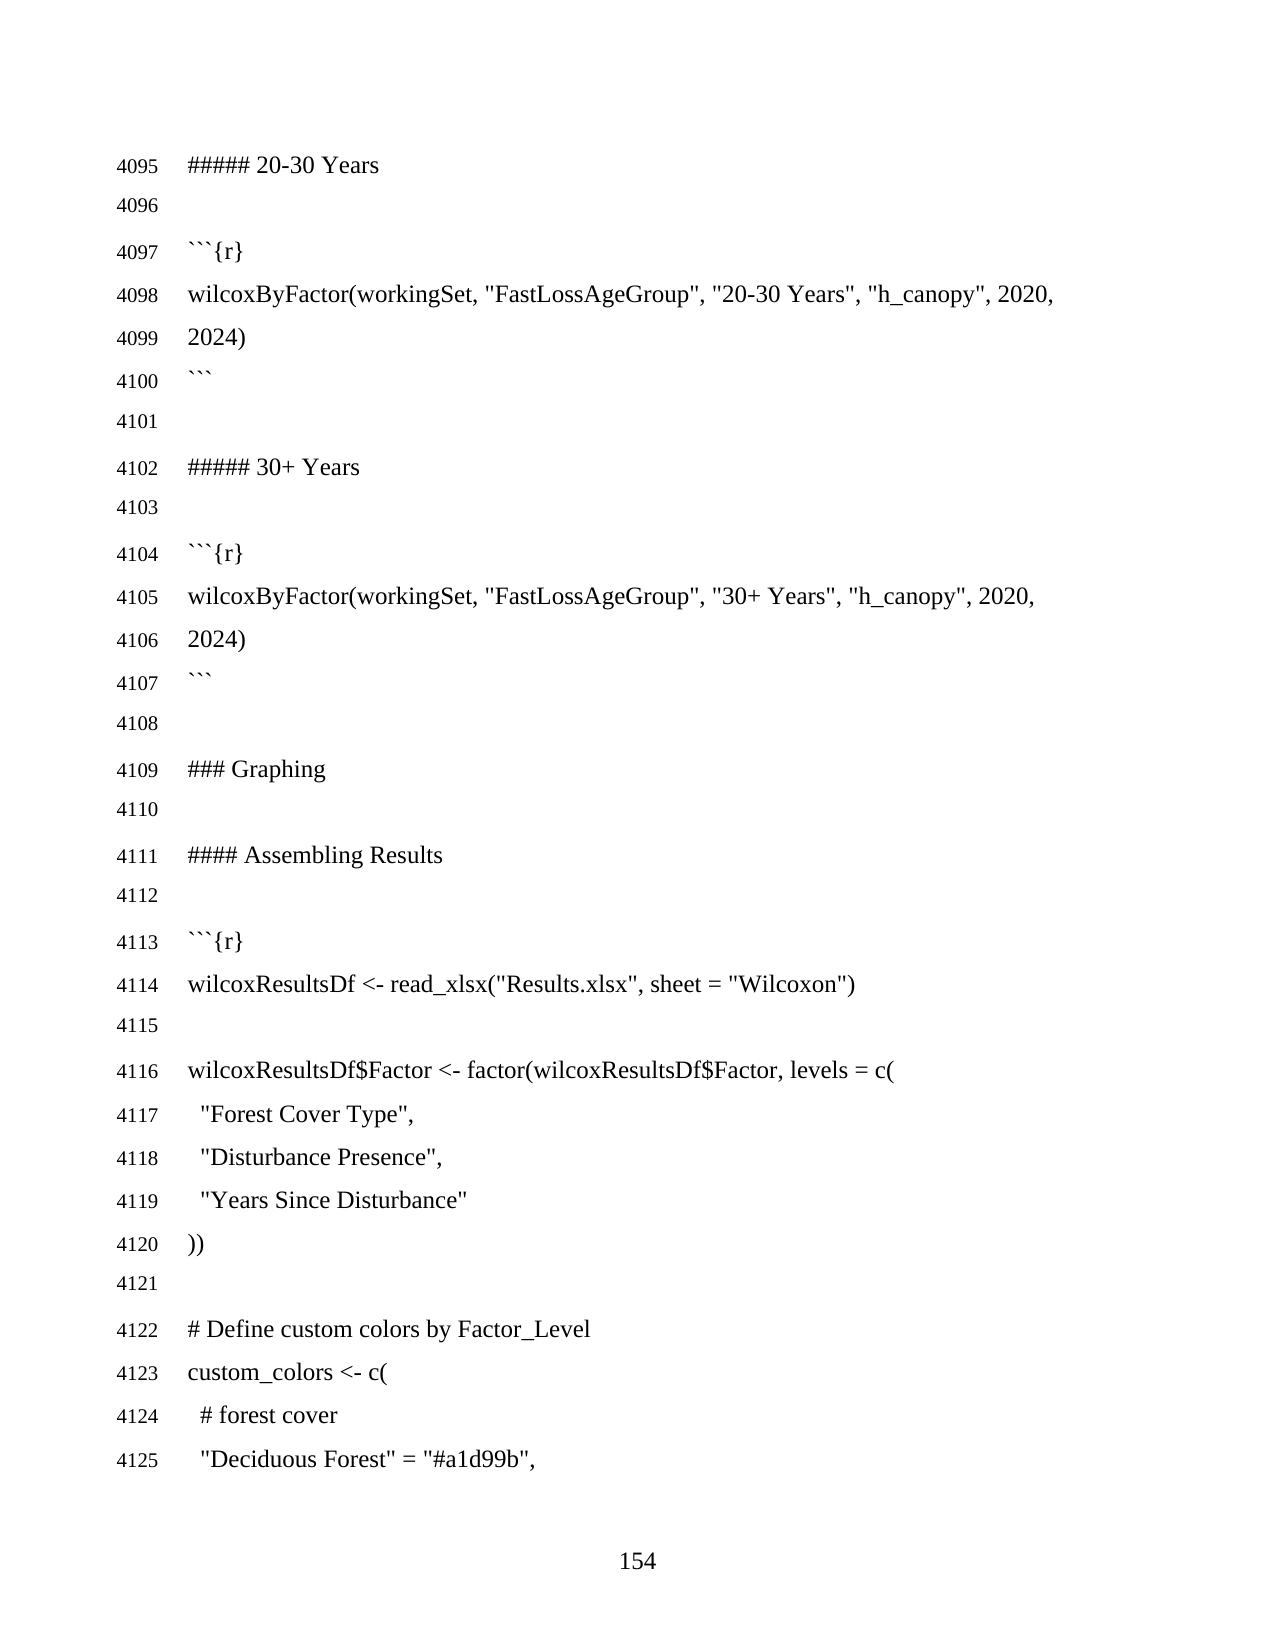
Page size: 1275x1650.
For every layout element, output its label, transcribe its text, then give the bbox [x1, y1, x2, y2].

text wilcoxResultsDf$Factor <- factor(wilcoxResultsDf$Factor, levels = c( [187, 1056, 1087, 1084]
text ```{r} [187, 926, 1087, 955]
text )) [187, 1228, 1087, 1257]
text ```{r} [187, 538, 1087, 567]
text ``` [187, 667, 1087, 696]
text wilcoxByFactor(workingSet, "FastLossAgeGroup", "30+ Years", "h_canopy", 2020, 2024) [187, 581, 1087, 653]
text wilcoxResultsDf <- read_xlsx("Results.xlsx", sheet = "Wilcoxon") [187, 969, 1087, 998]
text "Years Since Disturbance" [187, 1185, 1087, 1214]
text ``` [187, 366, 1087, 394]
text ##### 30+ Years [187, 452, 1087, 481]
text ```{r} [187, 236, 1087, 265]
text "Forest Cover Type", [187, 1099, 1087, 1127]
text # forest cover [187, 1401, 1087, 1429]
text # Define custom colors by Factor_Level [187, 1314, 1087, 1343]
text #### Assembling Results [187, 840, 1087, 869]
text custom_colors <- c( [187, 1357, 1087, 1386]
text "Disturbance Presence", [187, 1142, 1087, 1171]
text wilcoxByFactor(workingSet, "FastLossAgeGroup", "20-30 Years", "h_canopy", 2020, 2024) [187, 279, 1087, 351]
text "Deciduous Forest" = "#a1d99b", [187, 1444, 1087, 1472]
text ### Graphing [187, 754, 1087, 782]
text ##### 20-30 Years [187, 150, 1087, 179]
